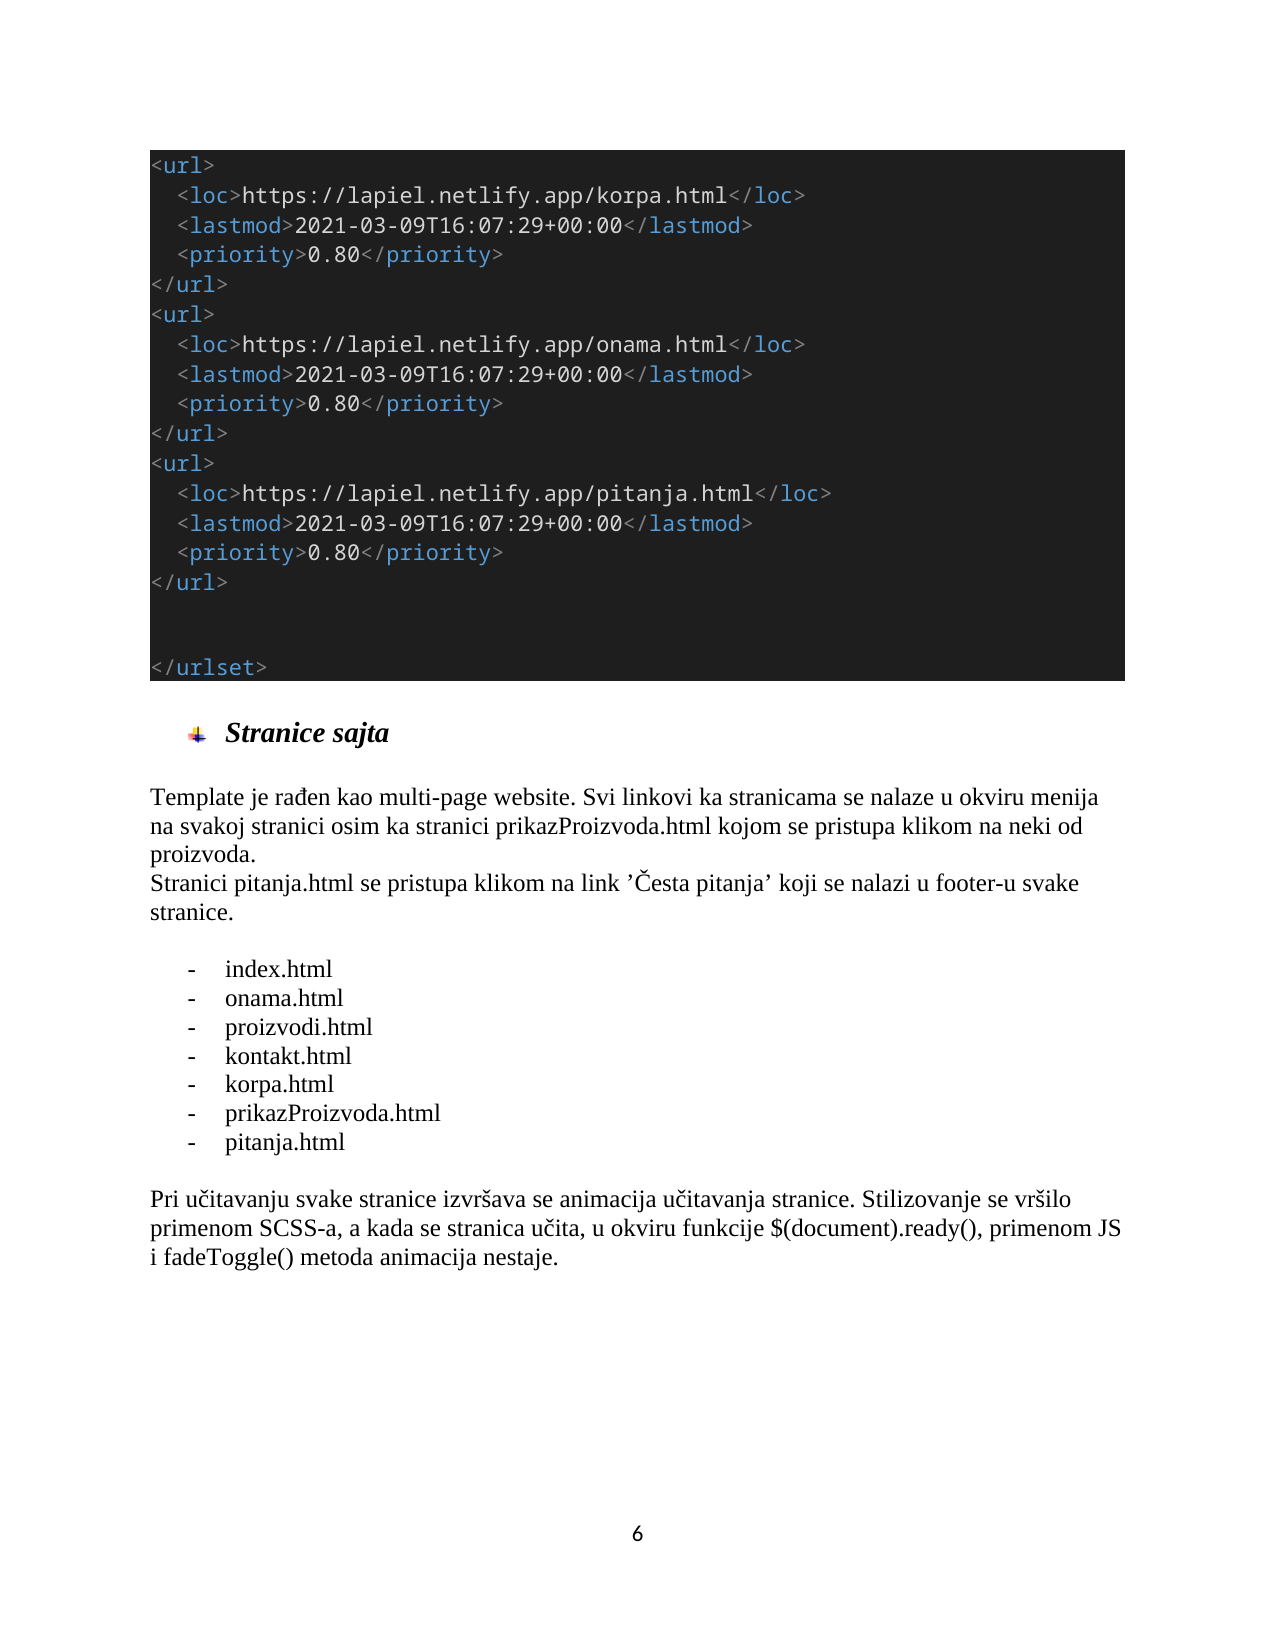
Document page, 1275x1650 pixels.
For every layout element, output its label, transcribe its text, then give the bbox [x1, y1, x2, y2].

text <loc>https://lapiel.netlify.app/onama.html</loc> [150, 329, 1125, 358]
text <url> [150, 299, 1125, 329]
text <lastmod>2021-03-09T16:07:29+00:00</lastmod> [150, 358, 1125, 388]
text Pri učitavanju svake stranice izvršava se animacija učitavanja stranice. Stilizovanje se vršilo primenom SCSS-a, a kada se stranica učita, u okviru funkcije $(document).ready(), primenom JS i fadeToggle() metoda animacija nestaje. [150, 1184, 1125, 1271]
text <priority>0.80</priority> [150, 388, 1125, 418]
list korpa.html [187, 1069, 1125, 1098]
text <url> [150, 448, 1125, 478]
list prikazProizvoda.html [187, 1098, 1125, 1127]
list index.html [187, 954, 1125, 983]
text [150, 209, 1125, 239]
text Template je rađen kao multi-page website. Svi linkovi ka stranicama se nalaze u okviru menija na svakoj stranici osim ka stranici prikazProizvoda.html kojom se pristupa klikom na neki od proizvoda. [150, 782, 1125, 868]
list proizvodi.html [187, 1012, 1125, 1041]
text <url> [150, 150, 1125, 180]
list pitanja.html [187, 1127, 1125, 1156]
text </url> [150, 269, 1125, 299]
text <loc>https://lapiel.netlify.app/pitanja.html</loc> [150, 478, 1125, 507]
text </urlset> [150, 652, 1125, 681]
list Stranice sajta [187, 715, 1125, 748]
text <priority>0.80</priority> [150, 239, 1125, 269]
text Stranici pitanja.html se pristupa klikom na link ’Česta pitanja’ koji se nalazi u footer-u svake stranice. [150, 868, 1125, 926]
picture [188, 725, 206, 743]
text <loc>https://lapiel.netlify.app/korpa.html</loc> [150, 180, 1125, 209]
text <lastmod>2021-03-09T16:07:29+00:00</lastmod> [150, 507, 1125, 537]
text </url> [150, 418, 1125, 448]
text <priority>0.80</priority> [150, 537, 1125, 567]
text </url> [150, 567, 1125, 597]
list kontakt.html [187, 1041, 1125, 1069]
list onama.html [187, 983, 1125, 1012]
